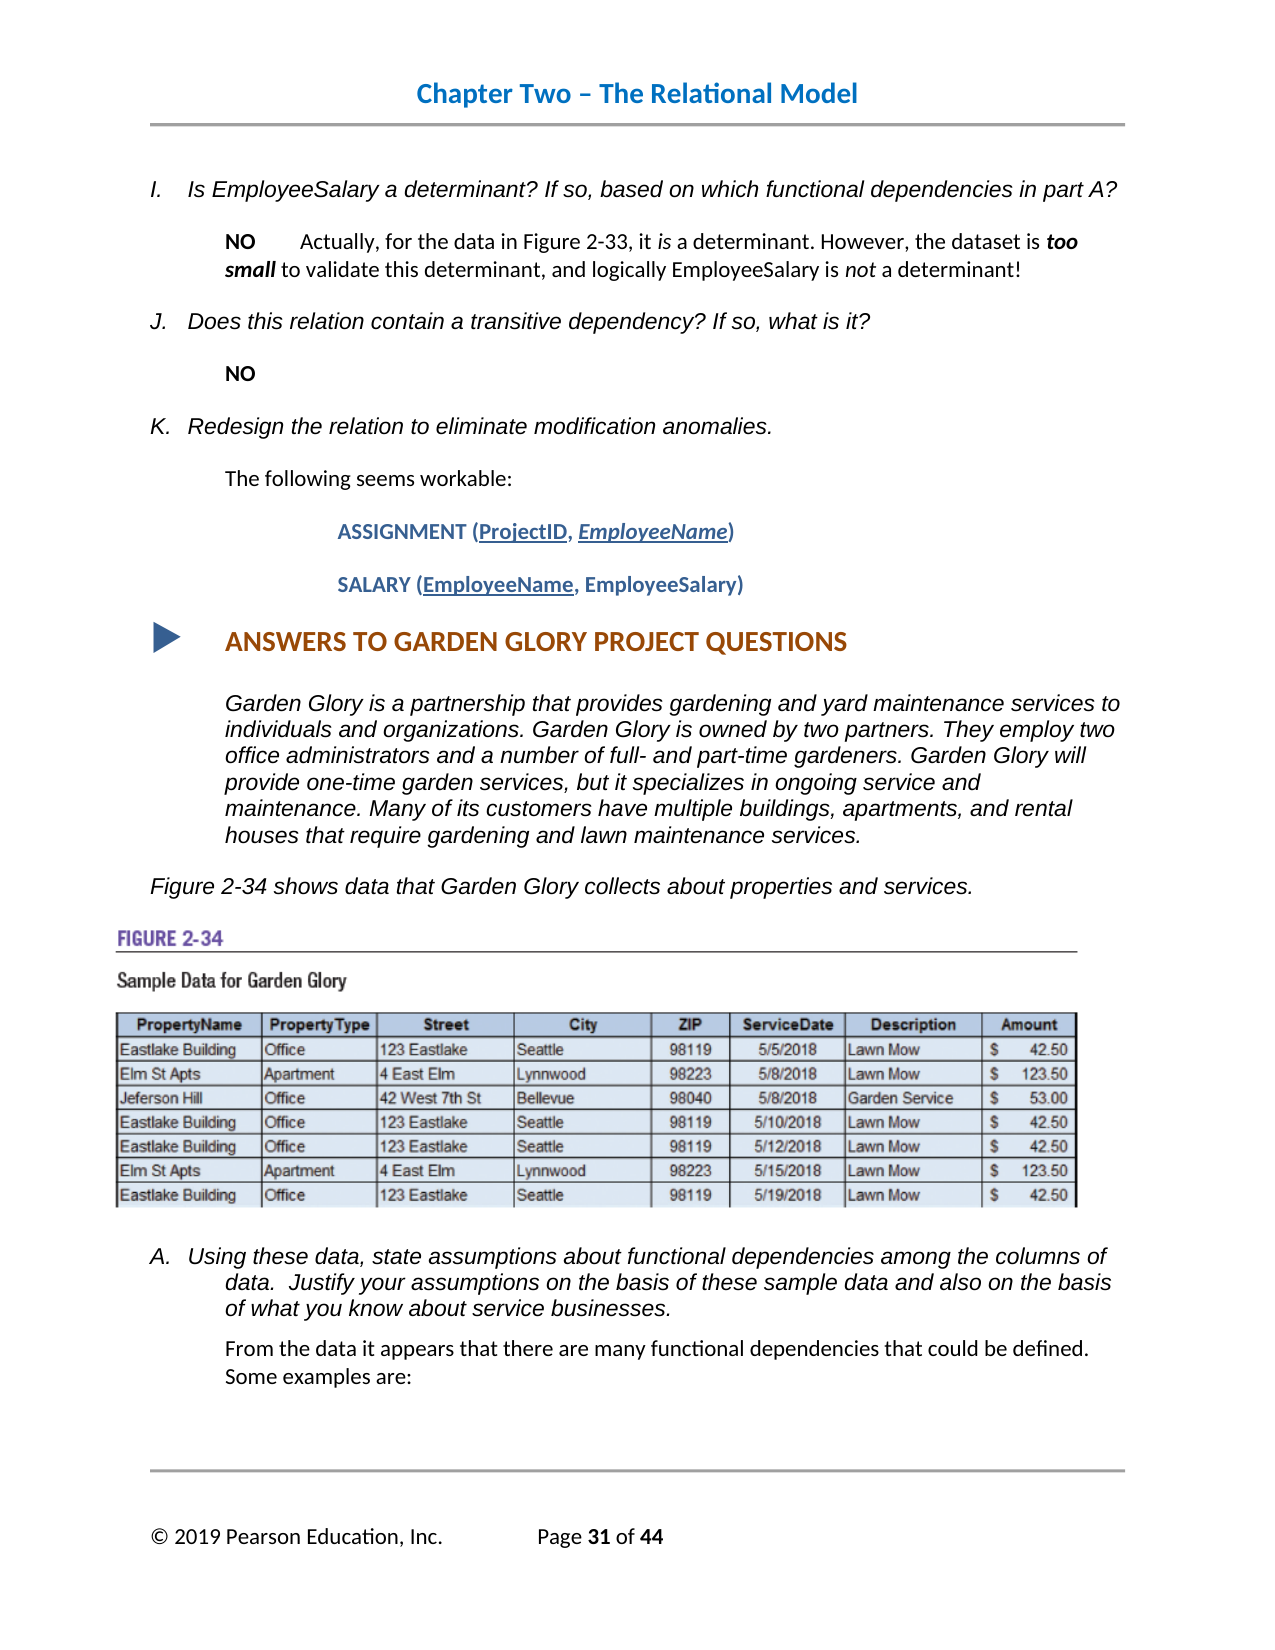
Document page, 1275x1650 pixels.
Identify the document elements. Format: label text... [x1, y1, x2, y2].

picture [112, 924, 1088, 1218]
list Is EmployeeSalary a determinant? If so, based on which functional dependencies in part A? [150, 176, 1125, 202]
list ANSWERS TO GARDEN GLORY PROJECT QUESTIONS [150, 623, 1125, 659]
text SALARY (EmployeeName, EmployeeSalary) [337, 570, 1125, 598]
text NO [225, 359, 1125, 388]
text From the data it appears that there are many functional dependencies that could be defined. Some examples are: [225, 1334, 1125, 1390]
list Using these data, state assumptions about functional dependencies among the columns of data. Justify your assumptions on the basis of these sample data and also on the basis of what you know about service businesses. [150, 1243, 1125, 1322]
text NO Actually, for the data in Figure 2-33, it is a determinant. However, the dataset is too small to validate this determinant, and logically EmployeeSalary is not a determinant! [225, 227, 1125, 283]
text Figure 2-34 shows data that Garden Glory collects about properties and services. [150, 873, 1125, 899]
list Redesign the relation to eliminate modification anomalies. [150, 413, 1125, 439]
list Does this relation contain a transitive dependency? If so, what is it? [150, 308, 1125, 334]
text Garden Glory is a partnership that provides gardening and yard maintenance services to individuals and organizations. Garden Glory is owned by two partners. They employ two office administrators and a number of full- and part-time gardeners. Garden Glory will provide one-time garden services, but it specializes in ongoing service and maintenance. Many of its customers have multiple buildings, apartments, and rental houses that require gardening and lawn maintenance services. [225, 690, 1125, 848]
text ASSIGNMENT (ProjectID, EmployeeName) [337, 517, 1125, 545]
text The following seems workable: [225, 464, 1125, 492]
